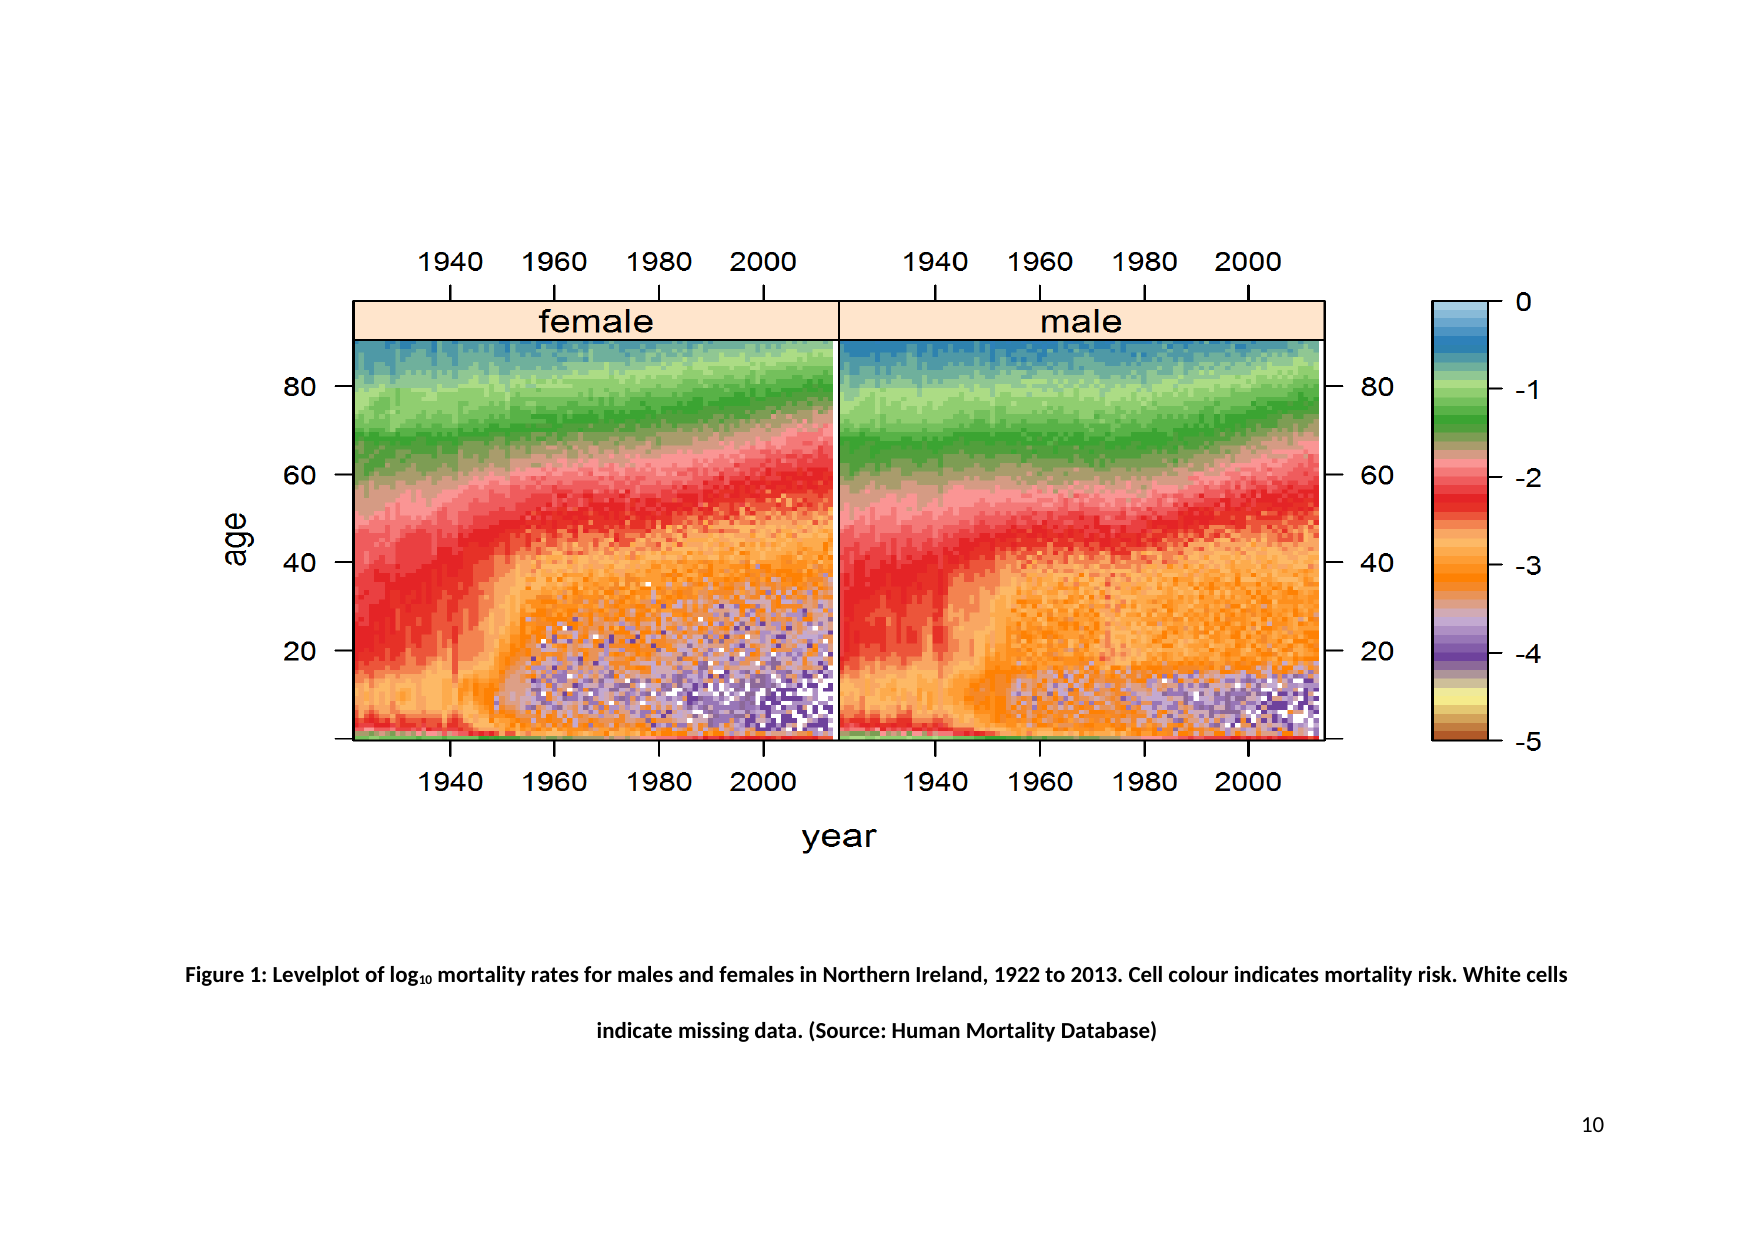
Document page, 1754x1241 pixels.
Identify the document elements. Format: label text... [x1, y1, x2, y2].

picture [198, 150, 1561, 916]
text Figure 1: Levelplot of log10 mortality rates for males and females in Northern Ireland, 1922 to 2013. Cell colour indicates mortality risk. White cells indicate missing data. (Source: Human Mortality Database) [150, 960, 1604, 1044]
